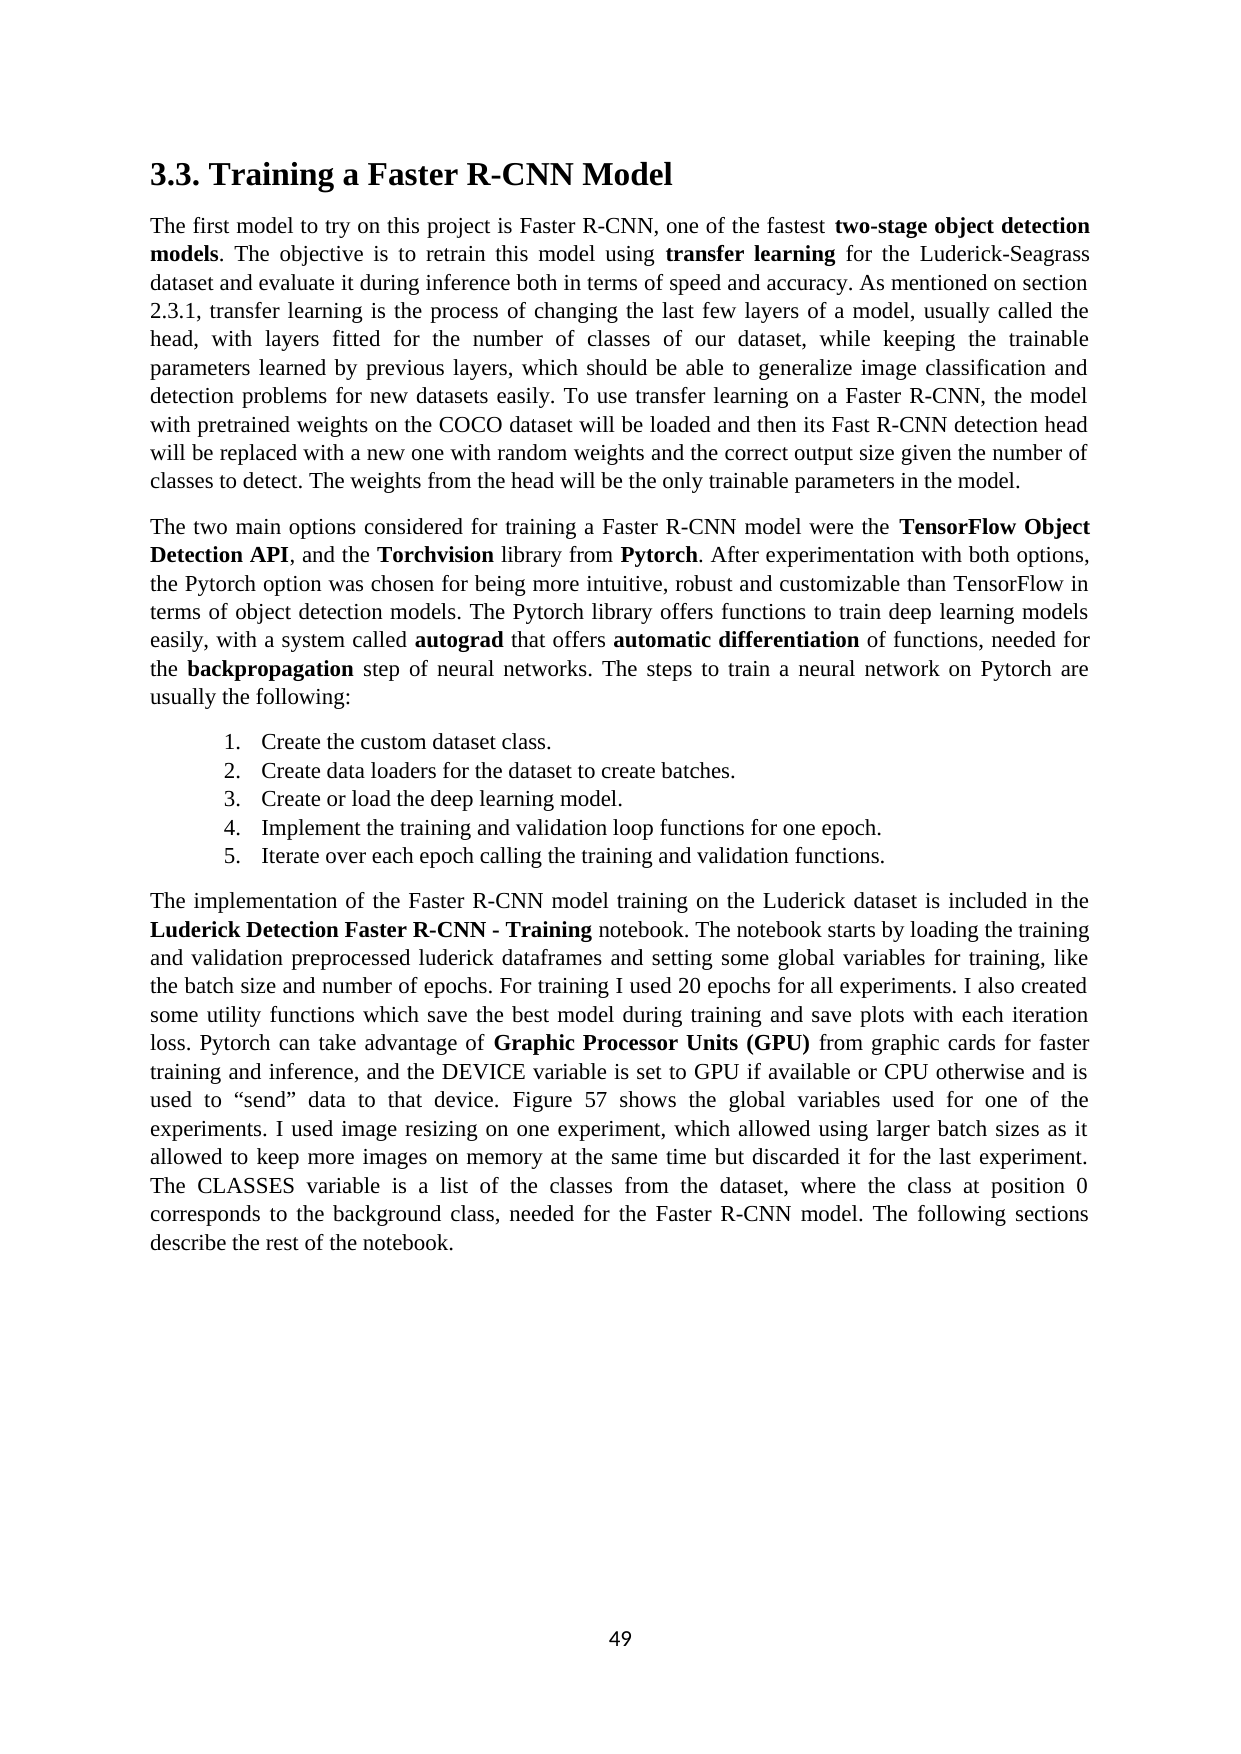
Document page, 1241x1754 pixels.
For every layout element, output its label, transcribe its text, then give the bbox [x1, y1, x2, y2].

subtitle 3.3. Training a Faster R-CNN Model [150, 154, 1090, 192]
list Create data loaders for the dataset to create batches. [224, 757, 1090, 783]
list Create or load the deep learning model. [224, 785, 1090, 812]
text The two main options considered for training a Faster R-CNN model were the TensorFlow Object Detection API, and the Torchvision library from Pytorch. After experimentation with both options, the Pytorch option was chosen for being more intuitive, robust and customizable than TensorFlow in terms of object detection models. The Pytorch library offers functions to train deep learning models easily, with a system called autograd that offers automatic differentiation of functions, needed for the backpropagation step of neural networks. The steps to train a neural network on Pytorch are usually the following: [150, 513, 1090, 710]
text The implementation of the Faster R-CNN model training on the Luderick dataset is included in the Luderick Detection Faster R-CNN - Training notebook. The notebook starts by loading the training and validation preprocessed luderick dataframes and setting some global variables for training, like the batch size and number of epochs. For training I used 20 epochs for all experiments. I also created some utility functions which save the best model during training and save plots with each iteration loss. Pytorch can take advantage of Graphic Processor Units (GPU) from graphic cards for faster training and inference, and the DEVICE variable is set to GPU if available or CPU otherwise and is used to “send” data to that device. Figure 57 shows the global variables used for one of the experiments. I used image resizing on one experiment, which allowed using larger batch sizes as it allowed to keep more images on memory at the same time but discarded it for the last experiment. The CLASSES variable is a list of the classes from the dataset, where the class at position 0 corresponds to the background class, needed for the Faster R-CNN model. The following sections describe the rest of the notebook. [150, 887, 1090, 1255]
list Create the custom dataset class. [224, 728, 1090, 755]
text The first model to try on this project is Faster R-CNN, one of the fastest two-stage object detection models. The objective is to retrain this model using transfer learning for the Luderick-Seagrass dataset and evaluate it during inference both in terms of speed and accuracy. As mentioned on section 2.3.1, transfer learning is the process of changing the last few layers of a model, usually called the head, with layers fitted for the number of classes of our dataset, while keeping the trainable parameters learned by previous layers, which should be able to generalize image classification and detection problems for new datasets easily. To use transfer learning on a Faster R-CNN, the model with pretrained weights on the COCO dataset will be loaded and then its Fast R-CNN detection head will be replaced with a new one with random weights and the correct output size given the number of classes to detect. The weights from the head will be the only trainable parameters in the model. [150, 212, 1090, 494]
list Implement the training and validation loop functions for one epoch. [224, 814, 1090, 840]
list Iterate over each epoch calling the training and validation functions. [224, 842, 1090, 868]
